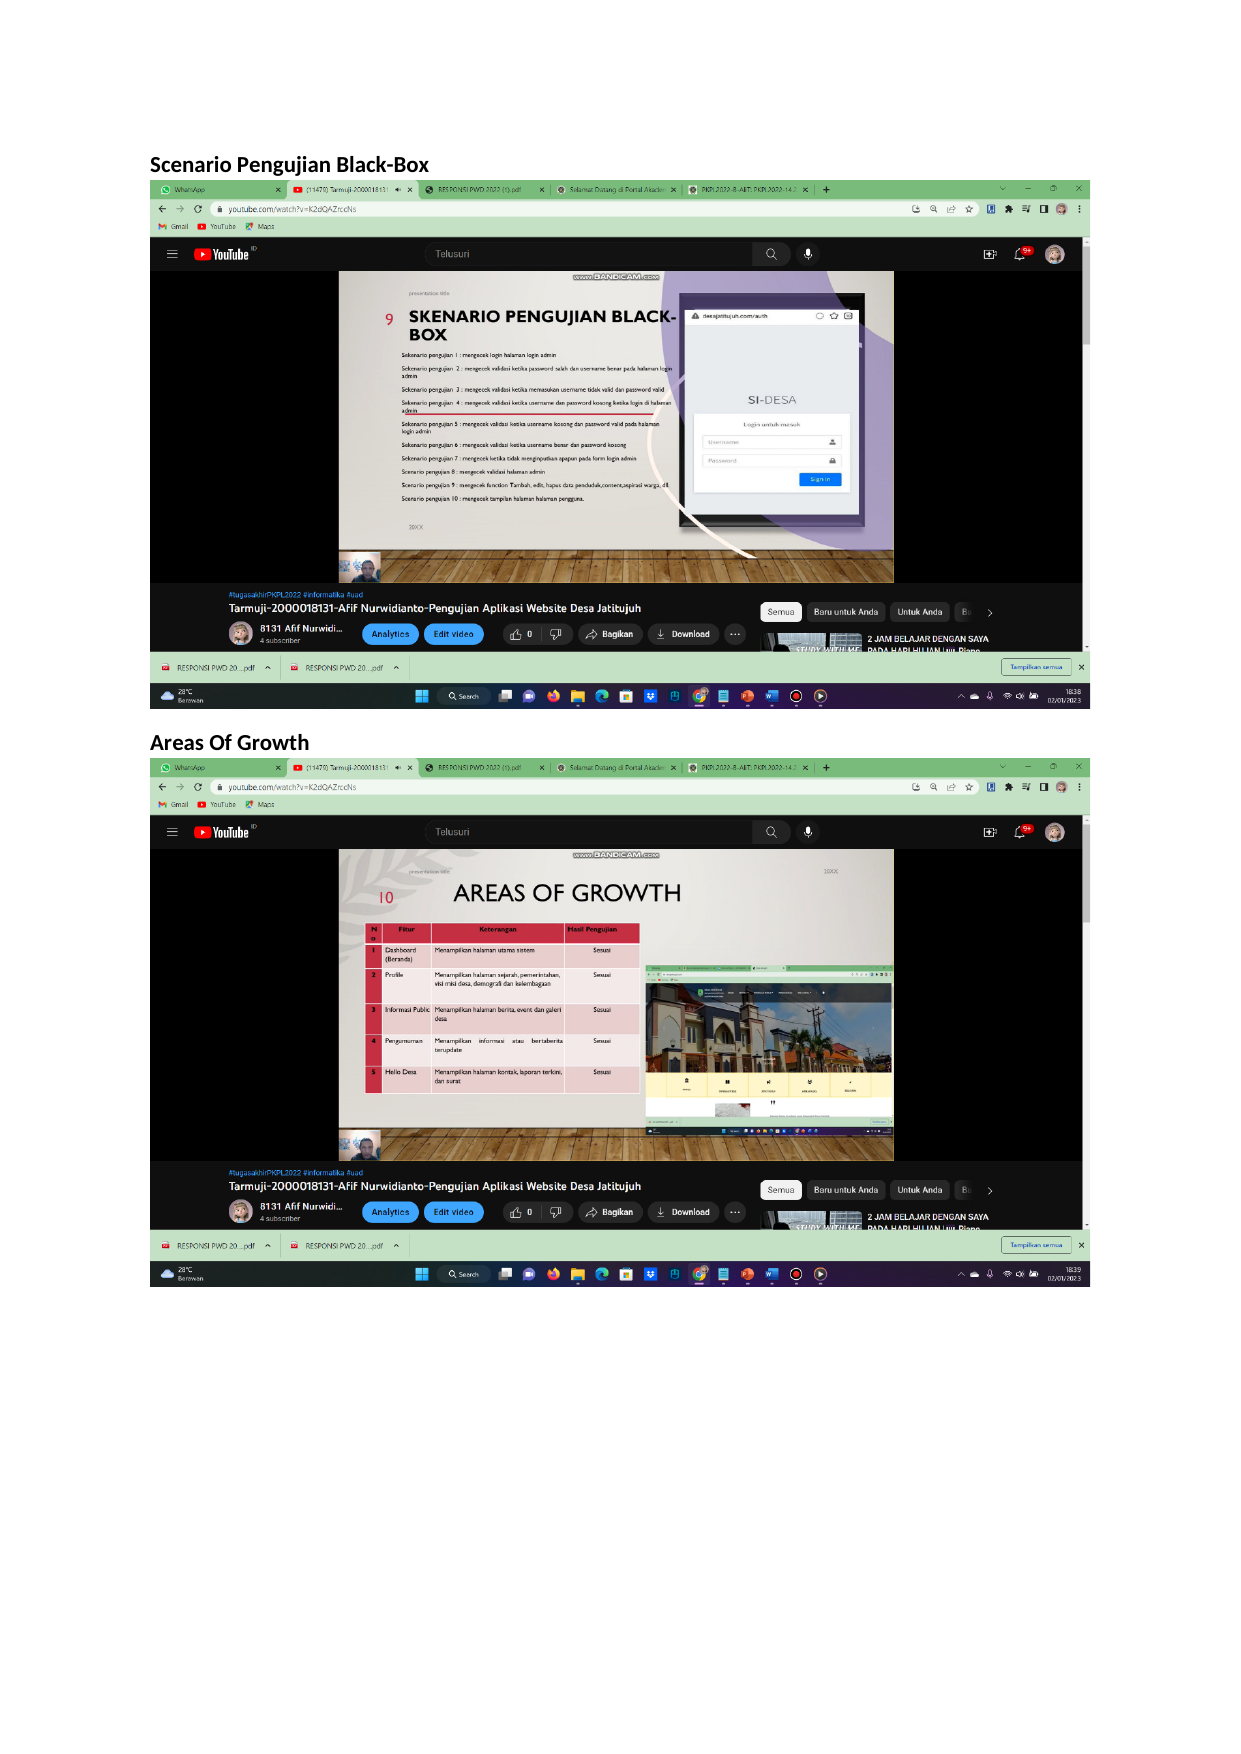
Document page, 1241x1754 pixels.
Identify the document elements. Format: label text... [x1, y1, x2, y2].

picture [150, 758, 1091, 1287]
picture [150, 180, 1091, 709]
text Scenario Pengujian Black-Box [150, 150, 1090, 180]
text Areas Of Growth [150, 728, 1090, 758]
